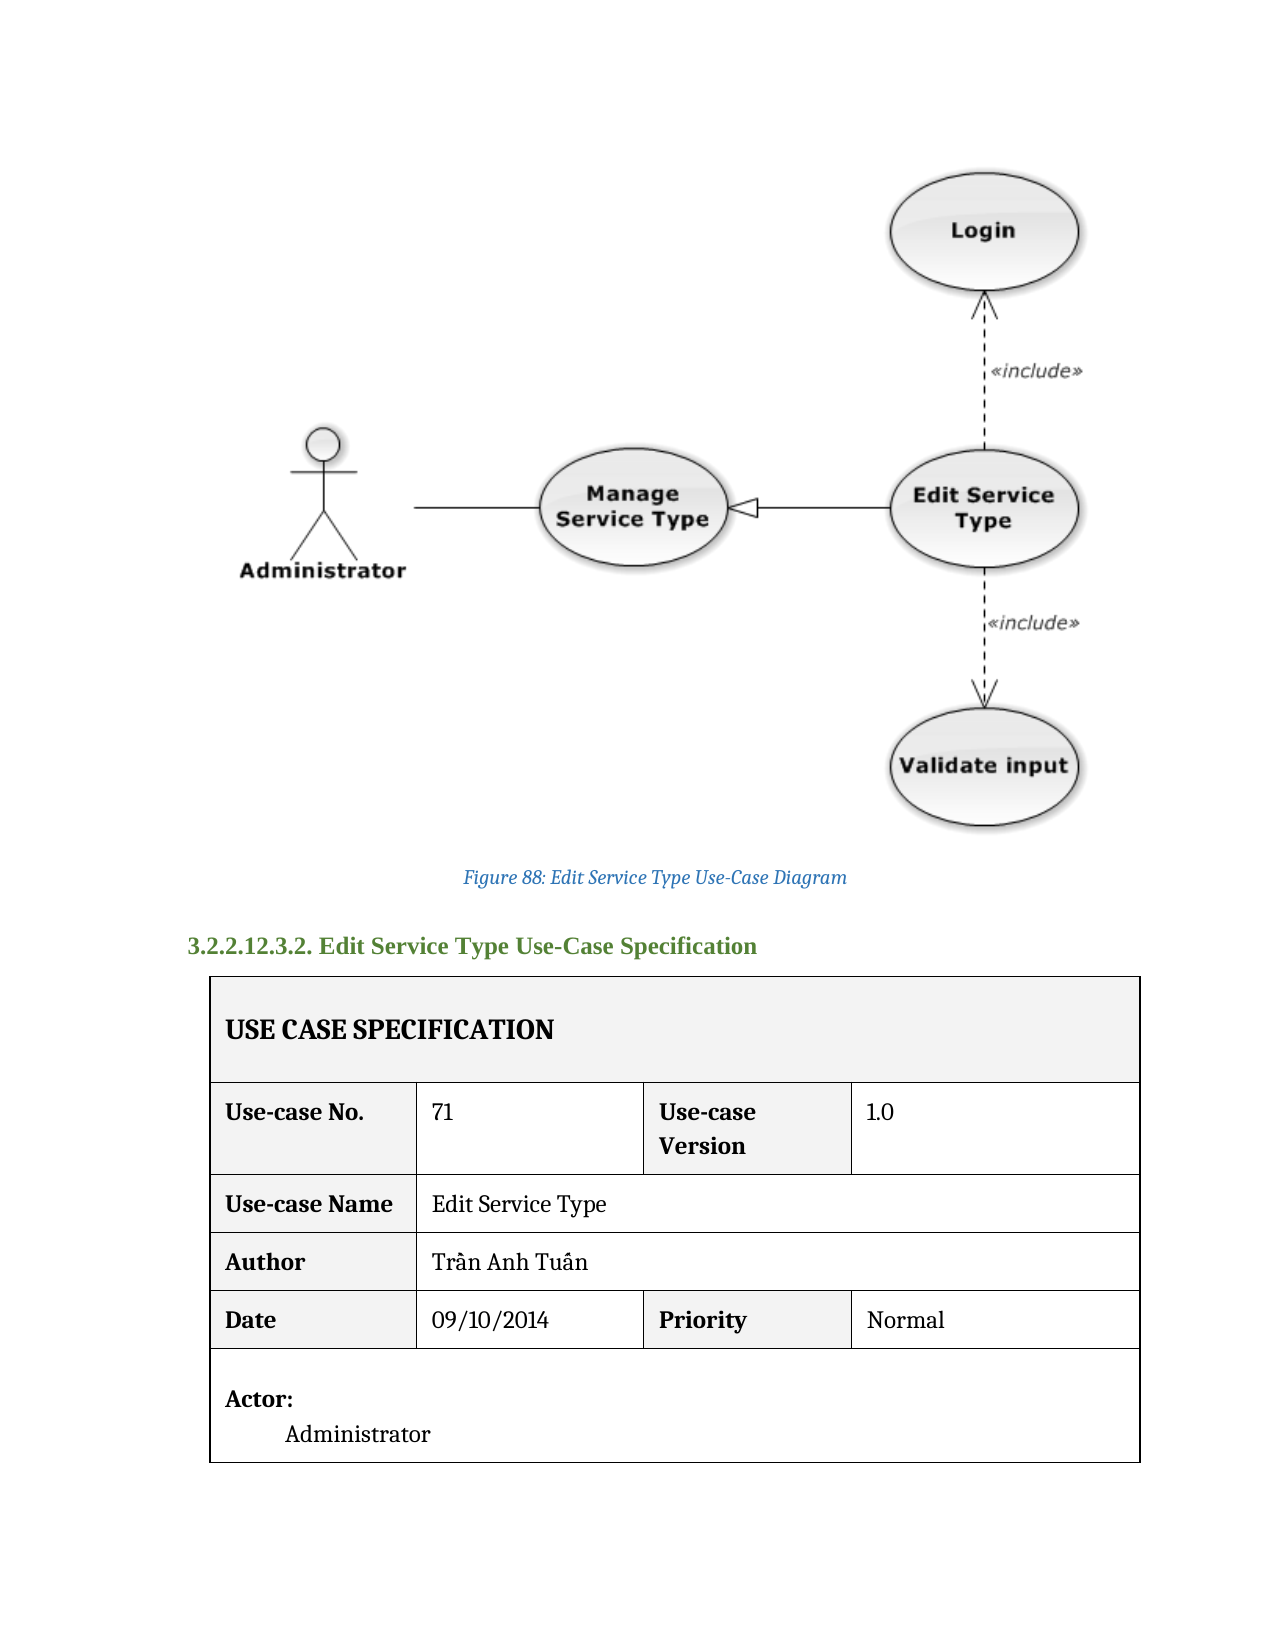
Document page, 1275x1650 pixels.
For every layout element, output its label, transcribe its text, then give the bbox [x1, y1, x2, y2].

table_cell 09/10/2014 [417, 1291, 643, 1348]
table_cell Date [211, 1291, 416, 1348]
picture [209, 150, 1103, 850]
table_cell Use-case Name [211, 1175, 416, 1232]
table_cell 1.0 [852, 1083, 1139, 1174]
table_cell Priority [644, 1291, 851, 1348]
table_cell Normal [852, 1291, 1139, 1348]
table_cell Author [211, 1233, 416, 1290]
table_cell Use-case Version [644, 1083, 851, 1174]
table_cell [211, 1349, 1139, 1462]
table_cell UC0071 [417, 1083, 643, 1174]
subtitle Edit Service Type Use-Case Specification [187, 931, 1125, 960]
table_cell Use-case No. [211, 1083, 416, 1174]
table_cell Trần Anh Tuấn [417, 1233, 1139, 1290]
table_header USE CASE SPECIFICATION [211, 977, 1139, 1082]
table_cell Edit Service Type [417, 1175, 1139, 1232]
